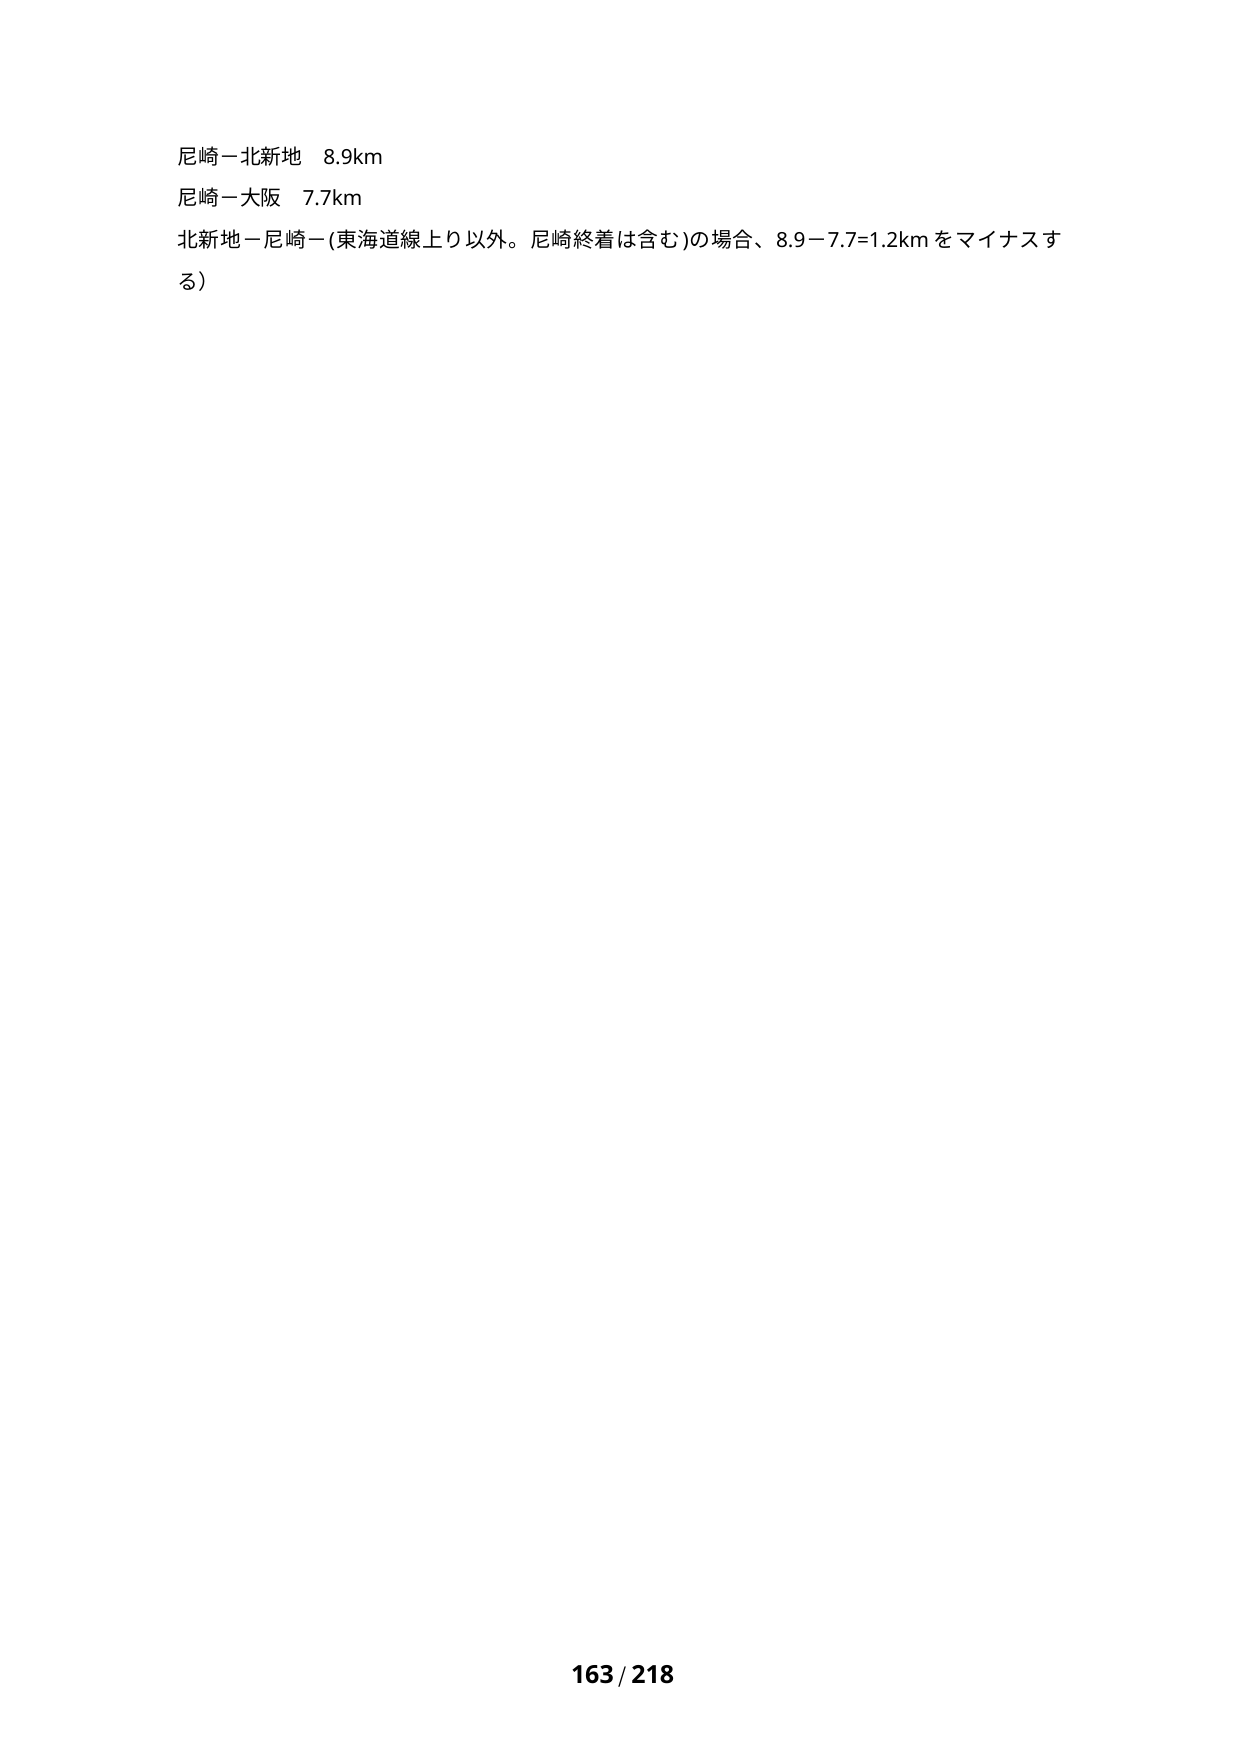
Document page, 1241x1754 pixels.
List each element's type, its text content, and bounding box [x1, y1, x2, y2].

text 北新地－尼崎－(東海道線上り以外。尼崎終着は含む)の場合、8.9－7.7=1.2kmをマイナスする） [177, 218, 1063, 301]
text 尼崎－大阪 7.7km [177, 176, 1063, 218]
text 尼崎－北新地 8.9km [177, 134, 1063, 176]
